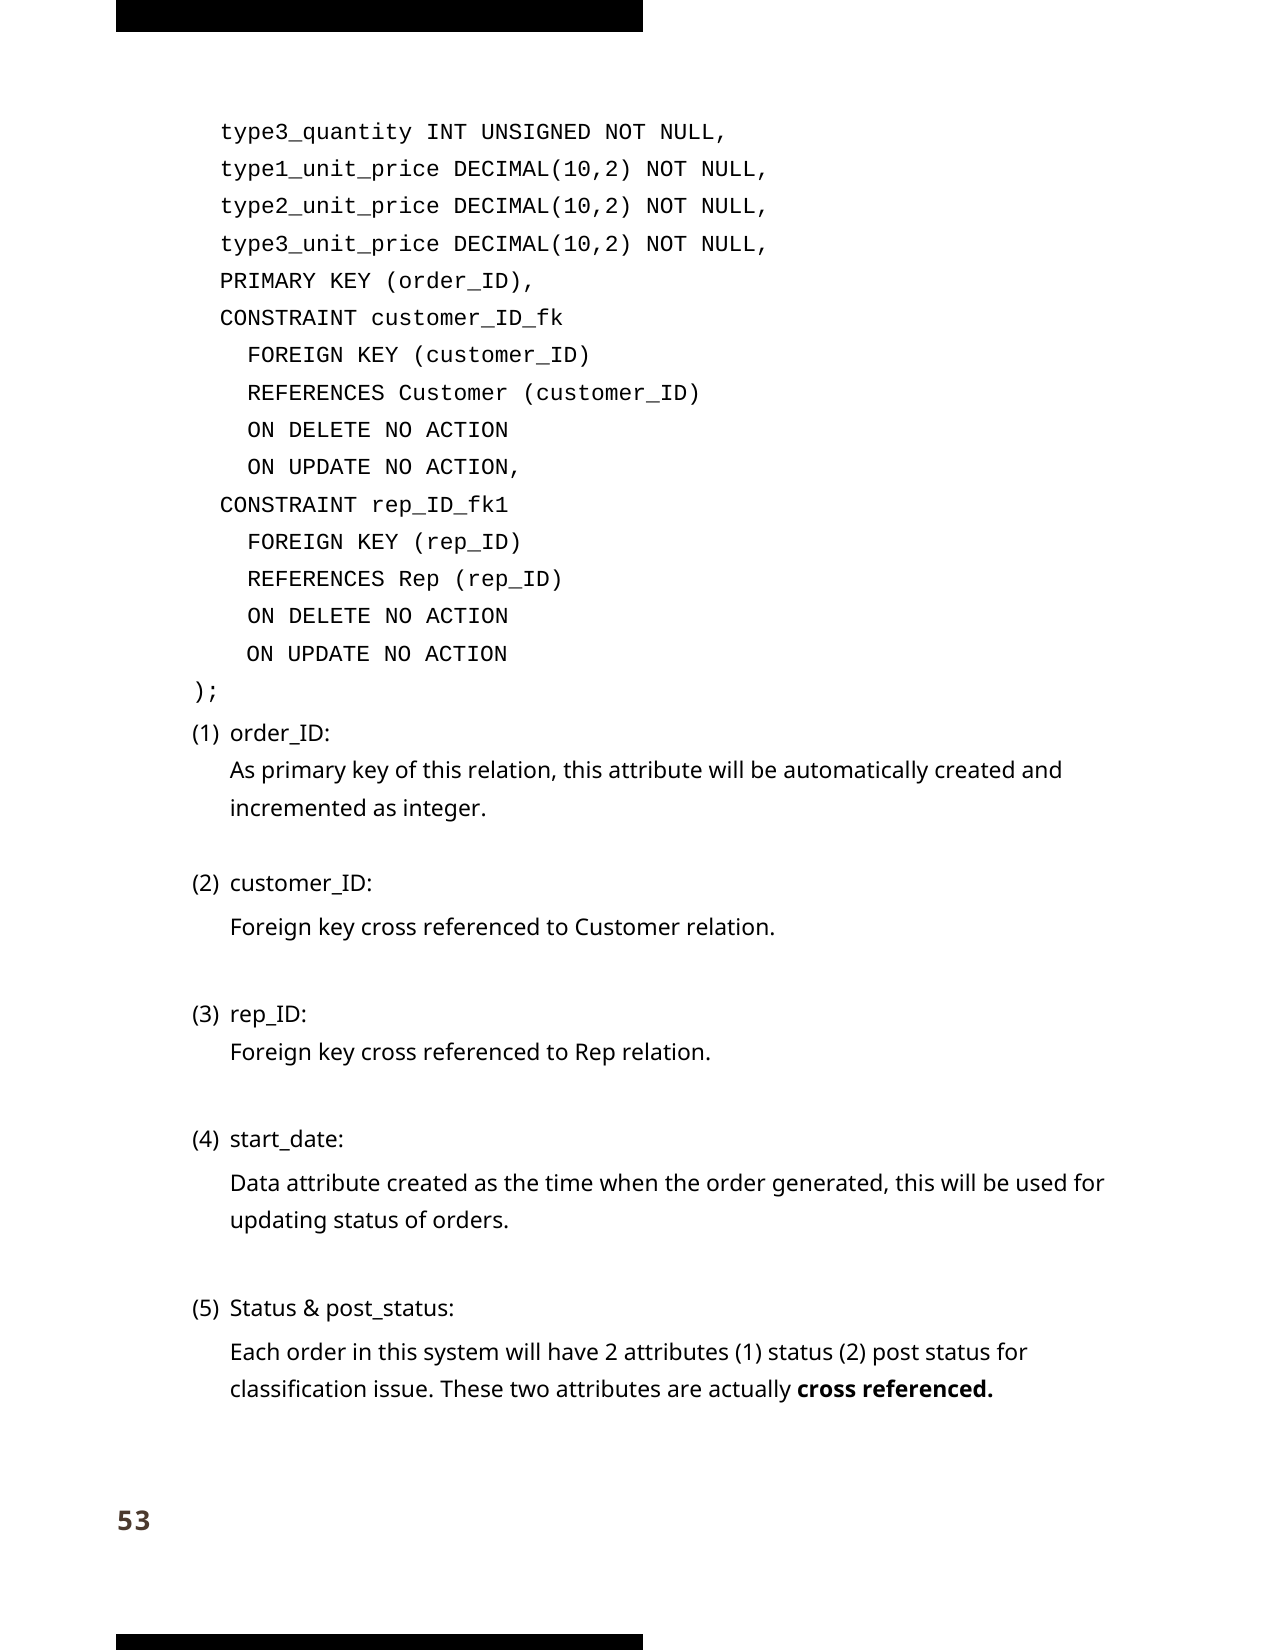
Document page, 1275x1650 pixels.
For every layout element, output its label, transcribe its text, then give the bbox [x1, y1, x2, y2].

text ON UPDATE NO ACTION, [192, 456, 1158, 482]
list rep_ID: [192, 998, 1158, 1029]
text PRIMARY KEY (order_ID), [192, 269, 1158, 295]
list Foreign key cross referenced to Rep relation. [229, 1035, 1158, 1067]
text type3_unit_price DECIMAL(10,2) NOT NULL, [192, 232, 1158, 258]
text REFERENCES Rep (rep_ID) [192, 567, 1158, 593]
text Each order in this system will have 2 attributes (1) status (2) post status for classification issue. These two attributes are actually cross referenced. [229, 1335, 1158, 1404]
list customer_ID: [192, 867, 1158, 898]
text Data attribute created as the time when the order generated, this will be used for updating status of orders. [229, 1167, 1158, 1235]
list Status & post_status: [192, 1292, 1158, 1323]
text REFERENCES Customer (customer_ID) [192, 381, 1158, 407]
text FOREIGN KEY (customer_ID) [192, 344, 1158, 370]
text ON DELETE NO ACTION [192, 605, 1158, 631]
text FOREIGN KEY (rep_ID) [192, 530, 1158, 556]
text type3_quantity INT UNSIGNED NOT NULL, [192, 120, 1158, 146]
text CONSTRAINT rep_ID_fk1 [192, 493, 1158, 519]
text ON UPDATE NO ACTION [192, 642, 1158, 668]
text ON DELETE NO ACTION [192, 418, 1158, 444]
list As primary key of this relation, this attribute will be automatically created and incremented as integer. [229, 754, 1158, 823]
text Foreign key cross referenced to Customer relation. [229, 910, 1158, 942]
list order_ID: [192, 717, 1158, 748]
list start_date: [192, 1123, 1158, 1154]
text ); [192, 679, 1158, 705]
text CONSTRAINT customer_ID_fk [192, 306, 1158, 332]
text type2_unit_price DECIMAL(10,2) NOT NULL, [192, 194, 1158, 221]
text type1_unit_price DECIMAL(10,2) NOT NULL, [192, 157, 1158, 183]
